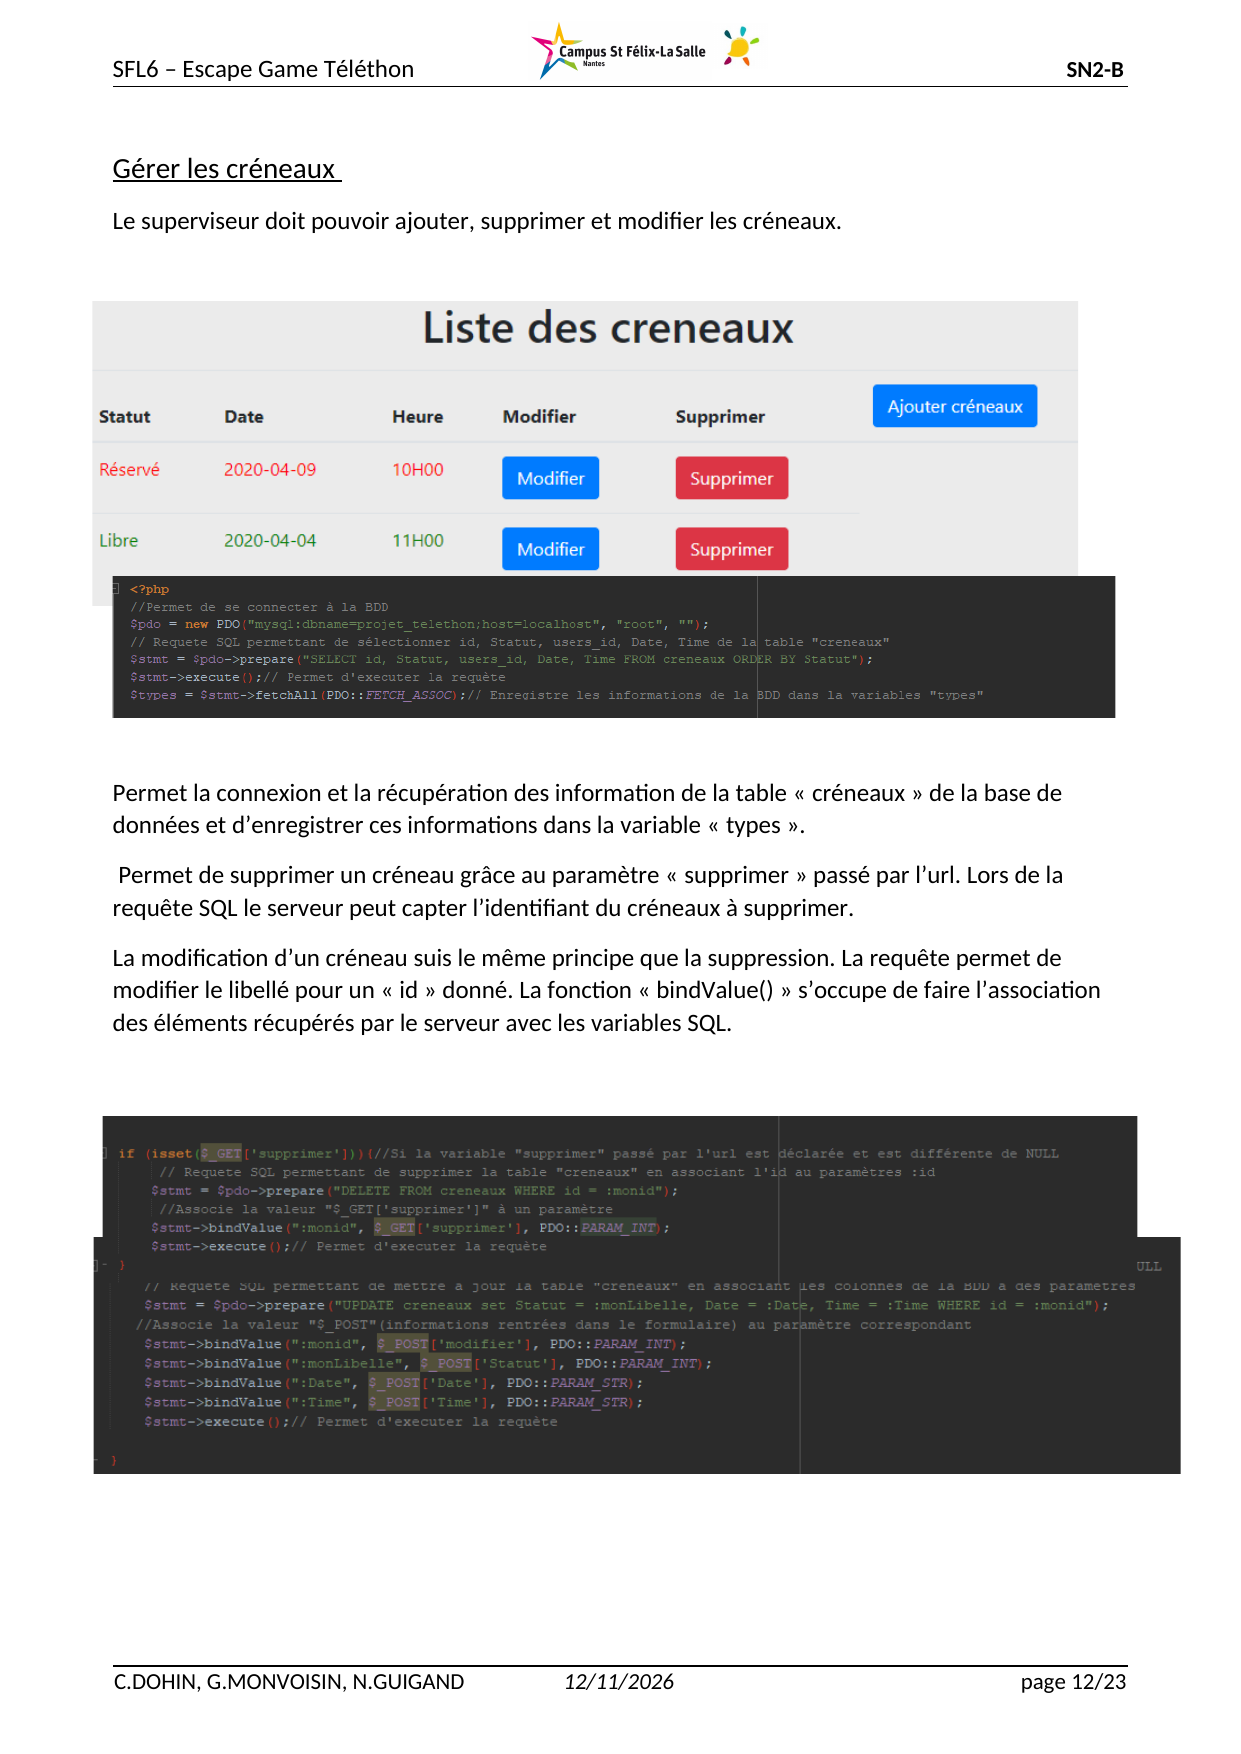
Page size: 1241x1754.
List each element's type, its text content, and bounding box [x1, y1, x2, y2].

text La modification d’un créneau suis le même principe que la suppression. La requête permet de modifier le libellé pour un « id » donné. La fonction « bindValue() » s’occupe de faire l’association des éléments récupérés par le serveur avec les variables SQL. [112, 942, 1128, 1038]
text Le superviseur doit pouvoir ajouter, supprimer et modifier les créneaux. [112, 205, 1128, 236]
text Permet la connexion et la récupération des information de la table « créneaux » de la base de données et d’enregistrer ces informations dans la variable « types ». [112, 469, 1128, 840]
text Permet de supprimer un créneau grâce au paramètre « supprimer » passé par l’url. Lors de la requête SQL le serveur peut capter l’identifiant du créneaux à supprimer. [112, 859, 1128, 923]
text Gérer les créneaux [112, 150, 1128, 186]
picture [93, 1116, 1181, 1474]
picture [92, 301, 1116, 718]
picture [528, 21, 769, 81]
